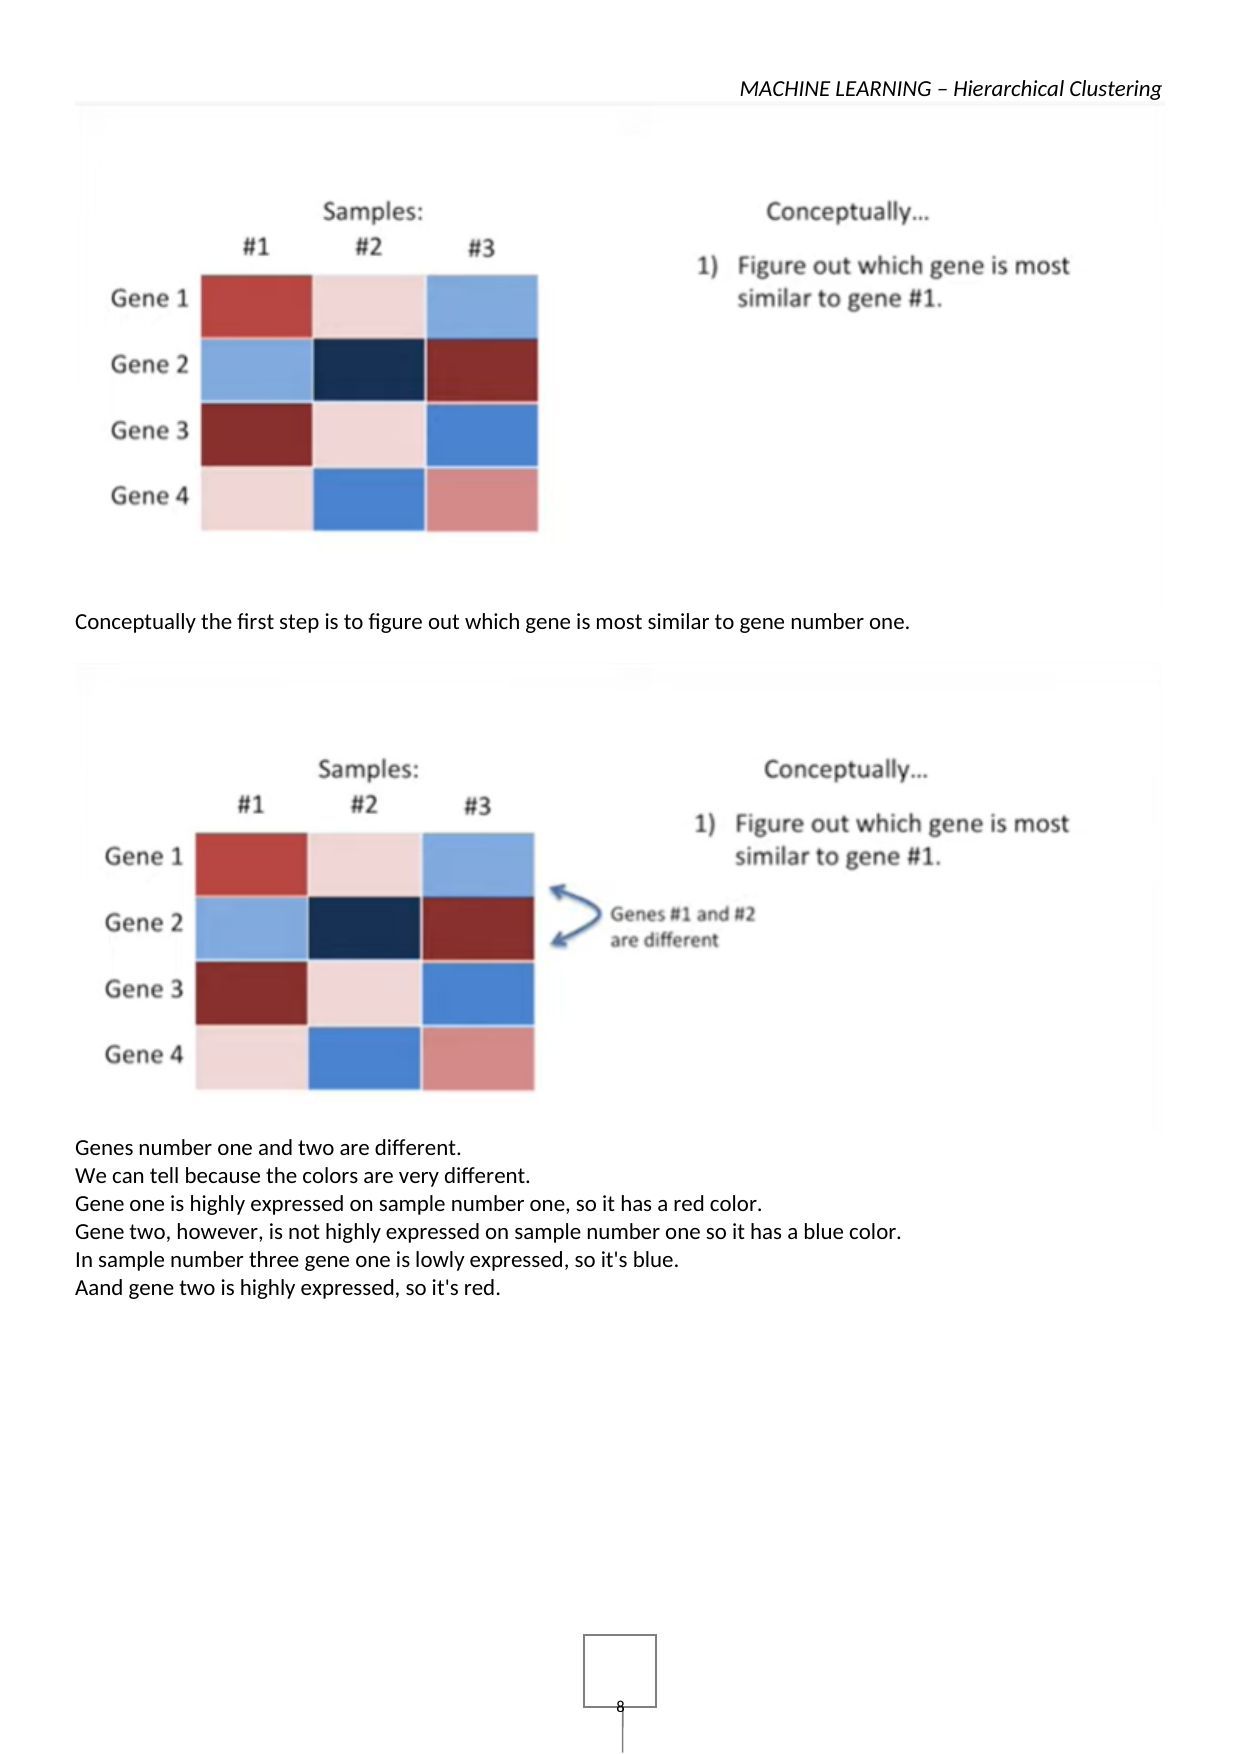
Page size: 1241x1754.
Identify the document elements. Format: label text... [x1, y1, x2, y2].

text In sample number three gene one is lowly expressed, so it's blue. [75, 1245, 1165, 1273]
text Gene one is highly expressed on sample number one, so it has a red color. [75, 1189, 1165, 1217]
text Aand gene two is highly expressed, so it's red. [75, 1273, 1165, 1301]
text We can tell because the colors are very different. [75, 1161, 1165, 1189]
text Gene two, however, is not highly expressed on sample number one so it has a blue color. [75, 1217, 1165, 1245]
text Conceptually the first step is to figure out which gene is most similar to gene number one. [75, 608, 1165, 635]
picture [75, 663, 1166, 1133]
picture [75, 101, 1166, 608]
text Genes number one and two are different. [75, 1133, 1165, 1161]
